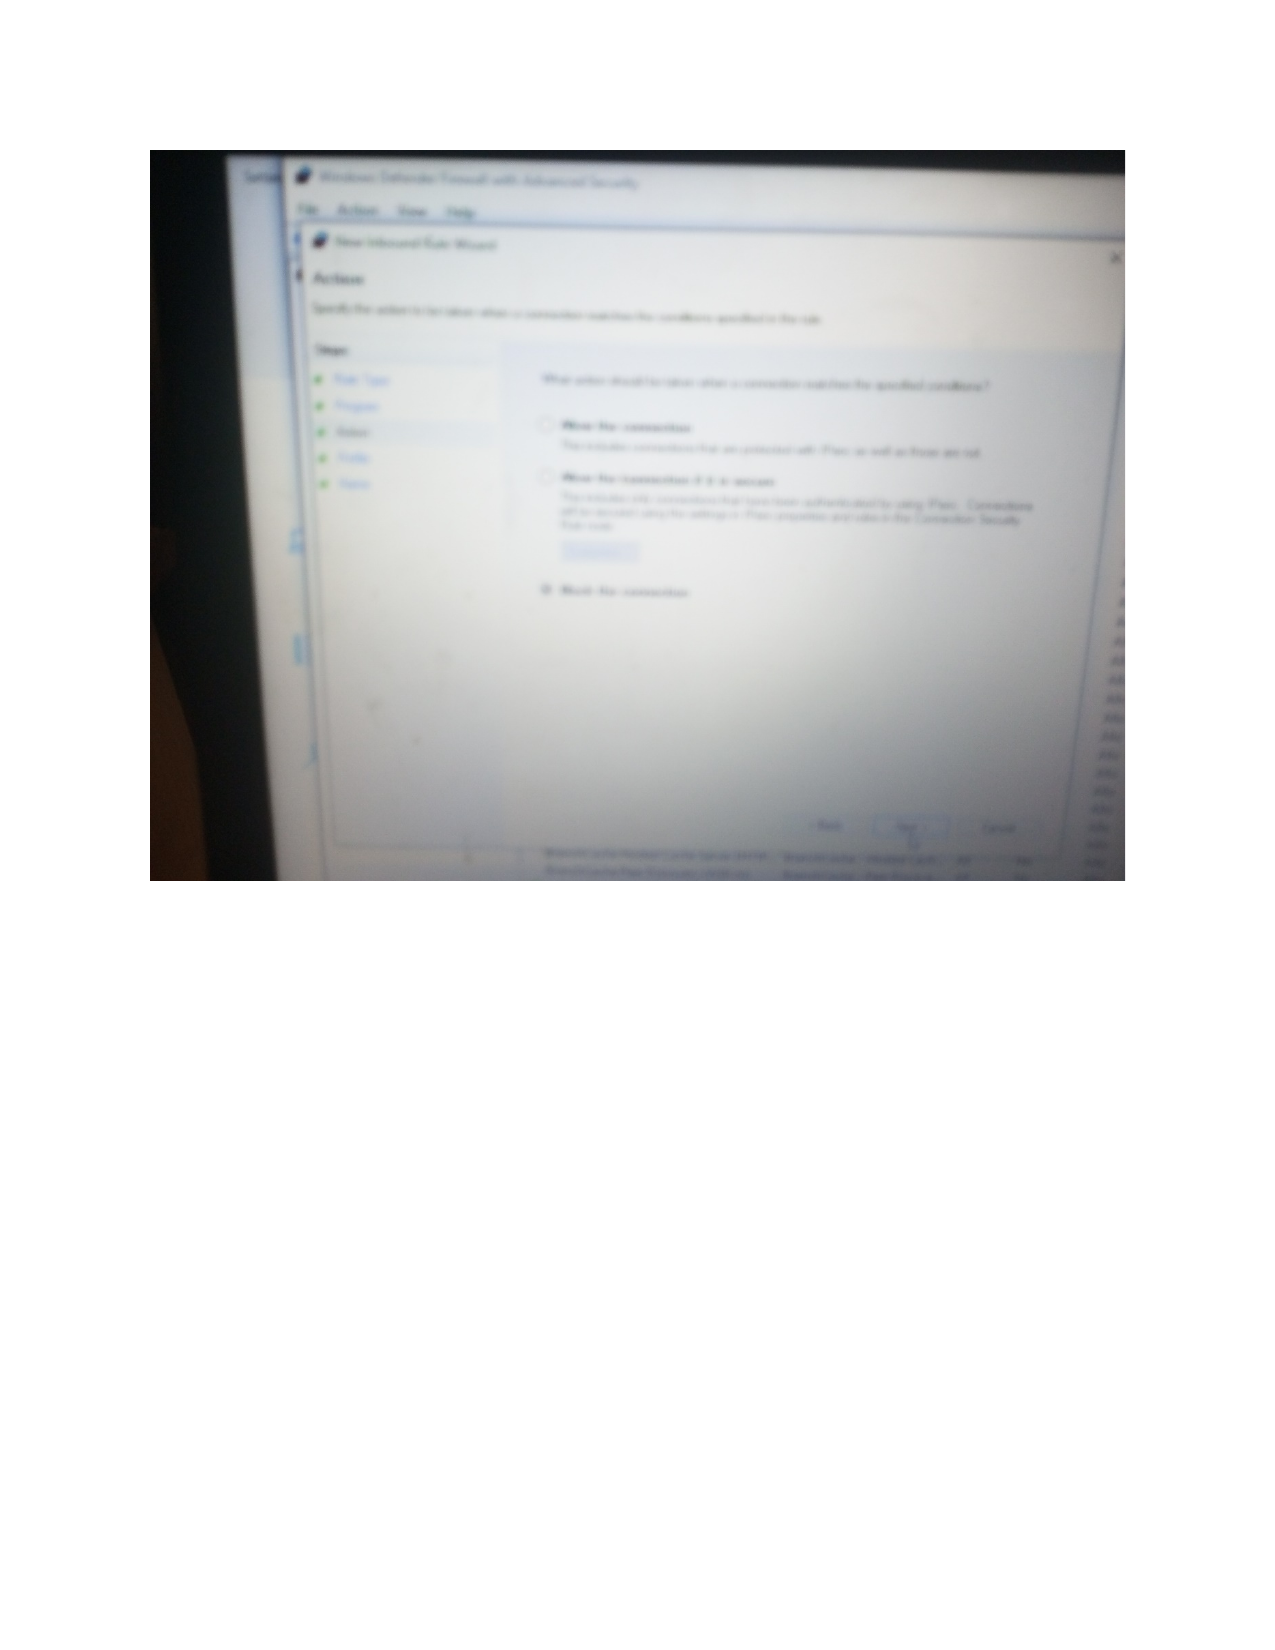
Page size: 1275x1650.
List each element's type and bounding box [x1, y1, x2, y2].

picture [150, 150, 1125, 881]
